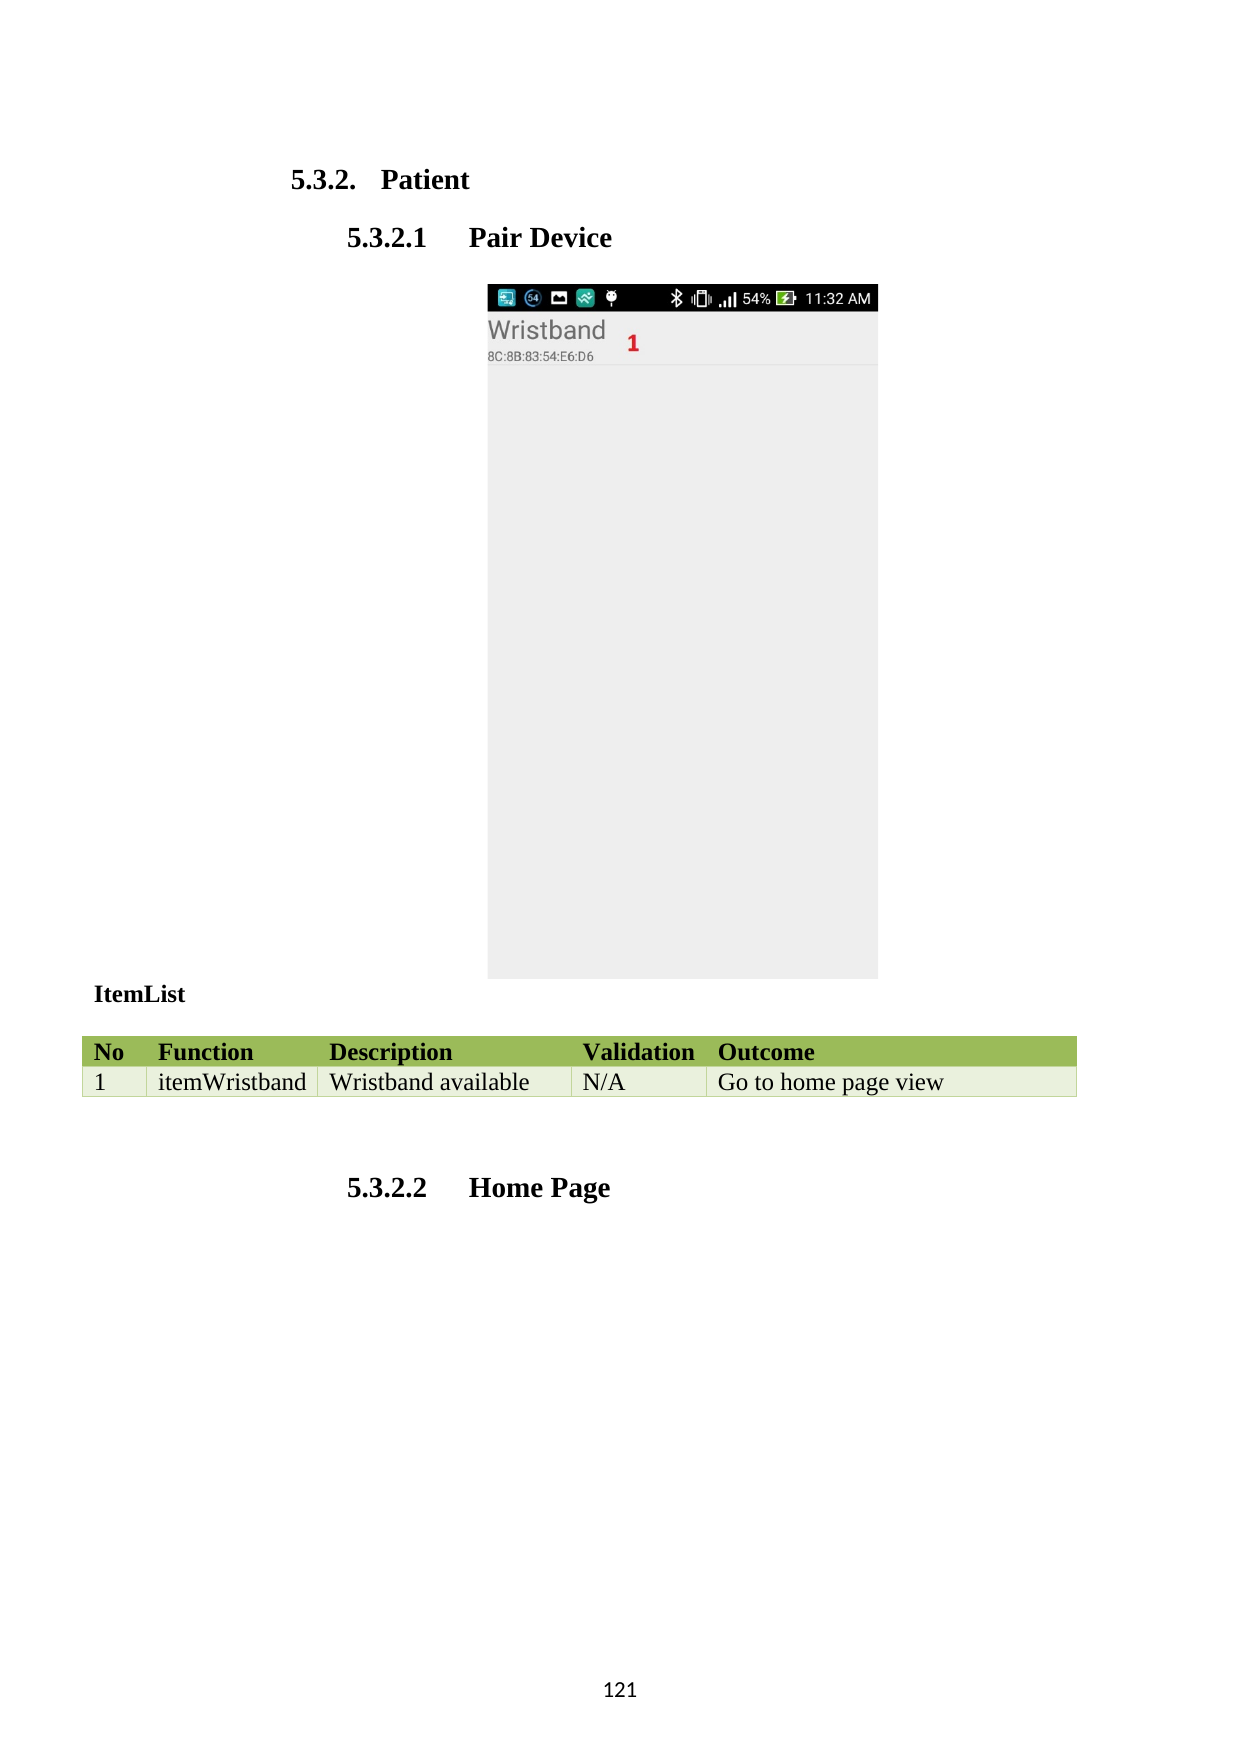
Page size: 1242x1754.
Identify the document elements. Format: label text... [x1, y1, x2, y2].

table_cell Go to home page view [707, 1067, 1076, 1096]
table_header No [83, 1038, 146, 1066]
text ItemList [94, 979, 1146, 1008]
subtitle Patient [291, 162, 1146, 196]
subtitle Pair Device [347, 221, 1146, 254]
table_header Description [318, 1038, 571, 1066]
table_cell itemWristband [147, 1067, 317, 1096]
subtitle Home Page [347, 1170, 1146, 1204]
table_cell Wristband available [318, 1067, 571, 1096]
table_cell 1 [83, 1067, 146, 1096]
table_cell N/A [572, 1067, 706, 1096]
table_header Outcome [707, 1038, 1076, 1066]
picture [487, 284, 879, 979]
table_header Validation [572, 1038, 706, 1066]
table_header Function [147, 1038, 317, 1066]
